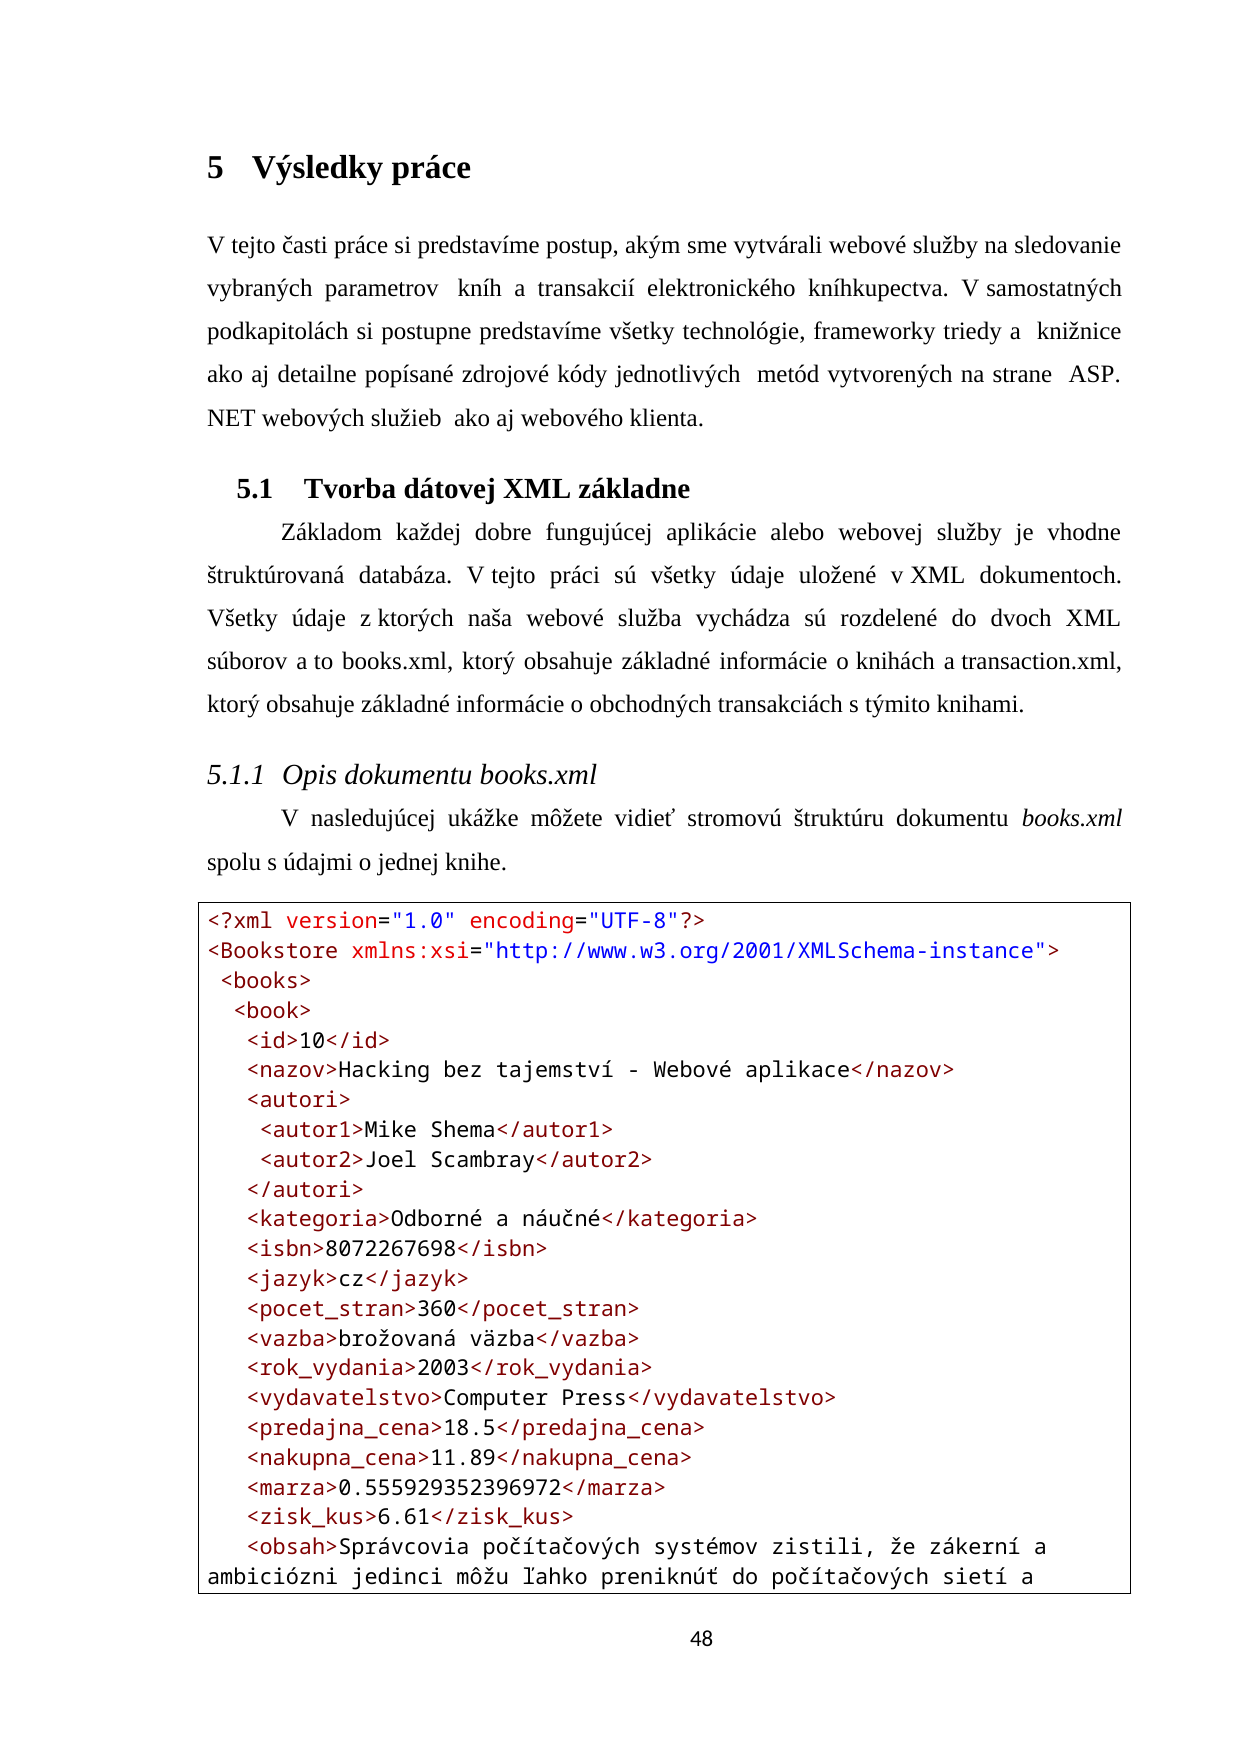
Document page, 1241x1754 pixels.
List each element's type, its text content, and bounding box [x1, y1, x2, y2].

subtitle Výsledky práce [207, 148, 1122, 186]
subtitle Opis dokumentu books.xml [207, 757, 1122, 791]
subtitle Tvorba dátovej XML základne [236, 471, 1122, 504]
text <marza>0.555929352396972</marza> [207, 1471, 1122, 1501]
text <vydavatelstvo>Computer Press</vydavatelstvo> [207, 1382, 1122, 1412]
text Základom každej dobre fungujúcej aplikácie alebo webovej služby je vhodne štruktúrovaná databáza. V tejto práci sú všetky údaje uložené v XML dokumentoch. Všetky údaje z ktorých naša webové služba vychádza sú rozdelené do dvoch XML súborov a to books.xml, ktorý obsahuje základné informácie o knihách a transaction.xml, ktorý obsahuje základné informácie o obchodných transakciách s týmito knihami. [207, 517, 1122, 718]
text <autori> [207, 1084, 1122, 1114]
text <jazyk>cz</jazyk> [207, 1263, 1122, 1293]
text <predajna_cena>18.5</predajna_cena> [207, 1412, 1122, 1442]
text <Bookstore xmlns:xsi="http://www.w3.org/2001/XMLSchema-instance"> [207, 935, 1122, 965]
text <?xml version="1.0" encoding="UTF-8"?> [199, 903, 1130, 935]
text <autor1>Mike Shema</autor1> [207, 1114, 1122, 1144]
text <pocet_stran>360</pocet_stran> [207, 1293, 1122, 1322]
text <vazba>brožovaná väzba</vazba> [207, 1322, 1122, 1352]
text <rok_vydania>2003</rok_vydania> [207, 1352, 1122, 1382]
text V tejto časti práce si predstavíme postup, akým sme vytvárali webové služby na sledovanie vybraných parametrov kníh a transakcií elektronického kníhkupectva. V samostatných podkapitolách si postupne predstavíme všetky technológie, frameworky triedy a knižnice ako aj detailne popísané zdrojové kódy jednotlivých metód vytvorených na strane ASP. NET webových služieb ako aj webového klienta. [207, 230, 1122, 431]
text V nasledujúcej ukážke môžete vidieť stromovú štruktúru dokumentu books.xml spolu s údajmi o jednej knihe. [207, 803, 1122, 875]
text <nazov>Hacking bez tajemství - Webové aplikace</nazov> [207, 1054, 1122, 1084]
text <isbn>8072267698</isbn> [207, 1233, 1122, 1263]
text <id>10</id> [207, 1024, 1122, 1054]
text <nakupna_cena>11.89</nakupna_cena> [207, 1442, 1122, 1471]
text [199, 1528, 1130, 1593]
text <kategoria>Odborné a náučné</kategoria> [207, 1203, 1122, 1233]
text <autor2>Joel Scambray</autor2> [207, 1144, 1122, 1173]
text <book> [207, 995, 1122, 1024]
text <zisk_kus>6.61</zisk_kus> [207, 1501, 1122, 1528]
text </autori> [207, 1173, 1122, 1203]
text <books> [207, 965, 1122, 995]
